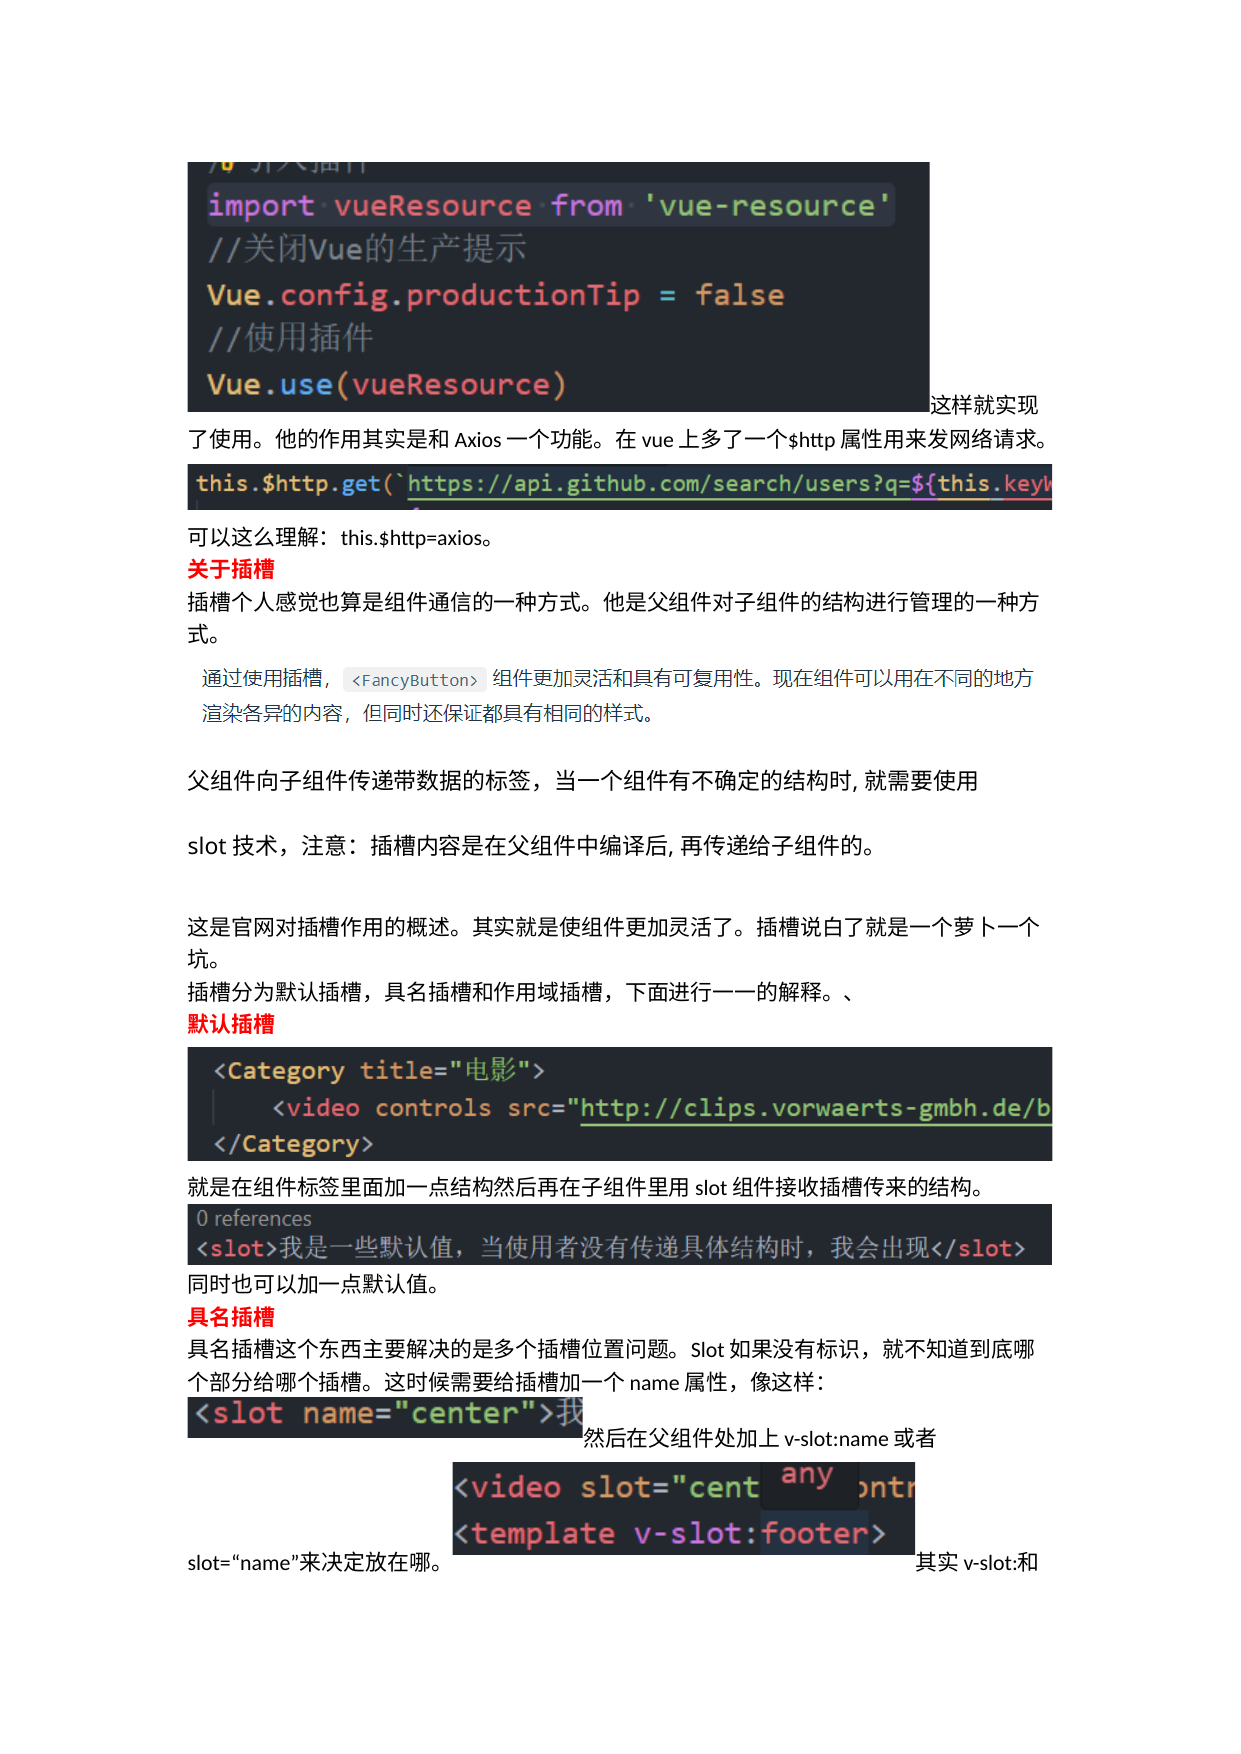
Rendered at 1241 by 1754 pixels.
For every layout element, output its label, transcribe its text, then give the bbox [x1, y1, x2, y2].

picture [187, 1204, 1052, 1265]
list 插槽个人感觉也算是组件通信的一种方式。他是父组件对子组件的结构进行管理的一种方式。 [187, 584, 1053, 649]
picture [187, 464, 1053, 510]
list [187, 1397, 1053, 1592]
picture [187, 1397, 583, 1438]
list 具名插槽这个东西主要解决的是多个插槽位置问题。Slot如果没有标识，就不知道到底哪个部分给哪个插槽。这时候需要给插槽加一个name属性，像这样： [187, 1332, 1053, 1397]
list 就是在组件标签里面加一点结构然后再在子组件里用slot组件接收插槽传来的结构。 [187, 1169, 1053, 1202]
list 同时也可以加一点默认值。 [187, 1267, 1053, 1299]
list 可以这么理解：this.$http=axios。 [187, 519, 1053, 552]
text 父组件向子组件传递带数据的标签，当一个组件有不确定的结构时, 就需要使用 [187, 747, 1053, 812]
list 具名插槽 [187, 1299, 1053, 1332]
picture [452, 1462, 916, 1555]
picture [187, 1047, 1053, 1161]
list 这是官网对插槽作用的概述。其实就是使组件更加灵活了。插槽说白了就是一个萝卜一个坑。 [187, 909, 1053, 974]
picture [187, 162, 930, 412]
list 默认插槽 [187, 1007, 1053, 1039]
text slot 技术，注意：插槽内容是在父组件中编译后, 再传递给子组件的。 [187, 812, 1053, 877]
list 插槽分为默认插槽，具名插槽和作用域插槽，下面进行一一的解释。、 [187, 974, 1053, 1007]
picture [187, 652, 1052, 744]
list 关于插槽 [187, 552, 1053, 584]
